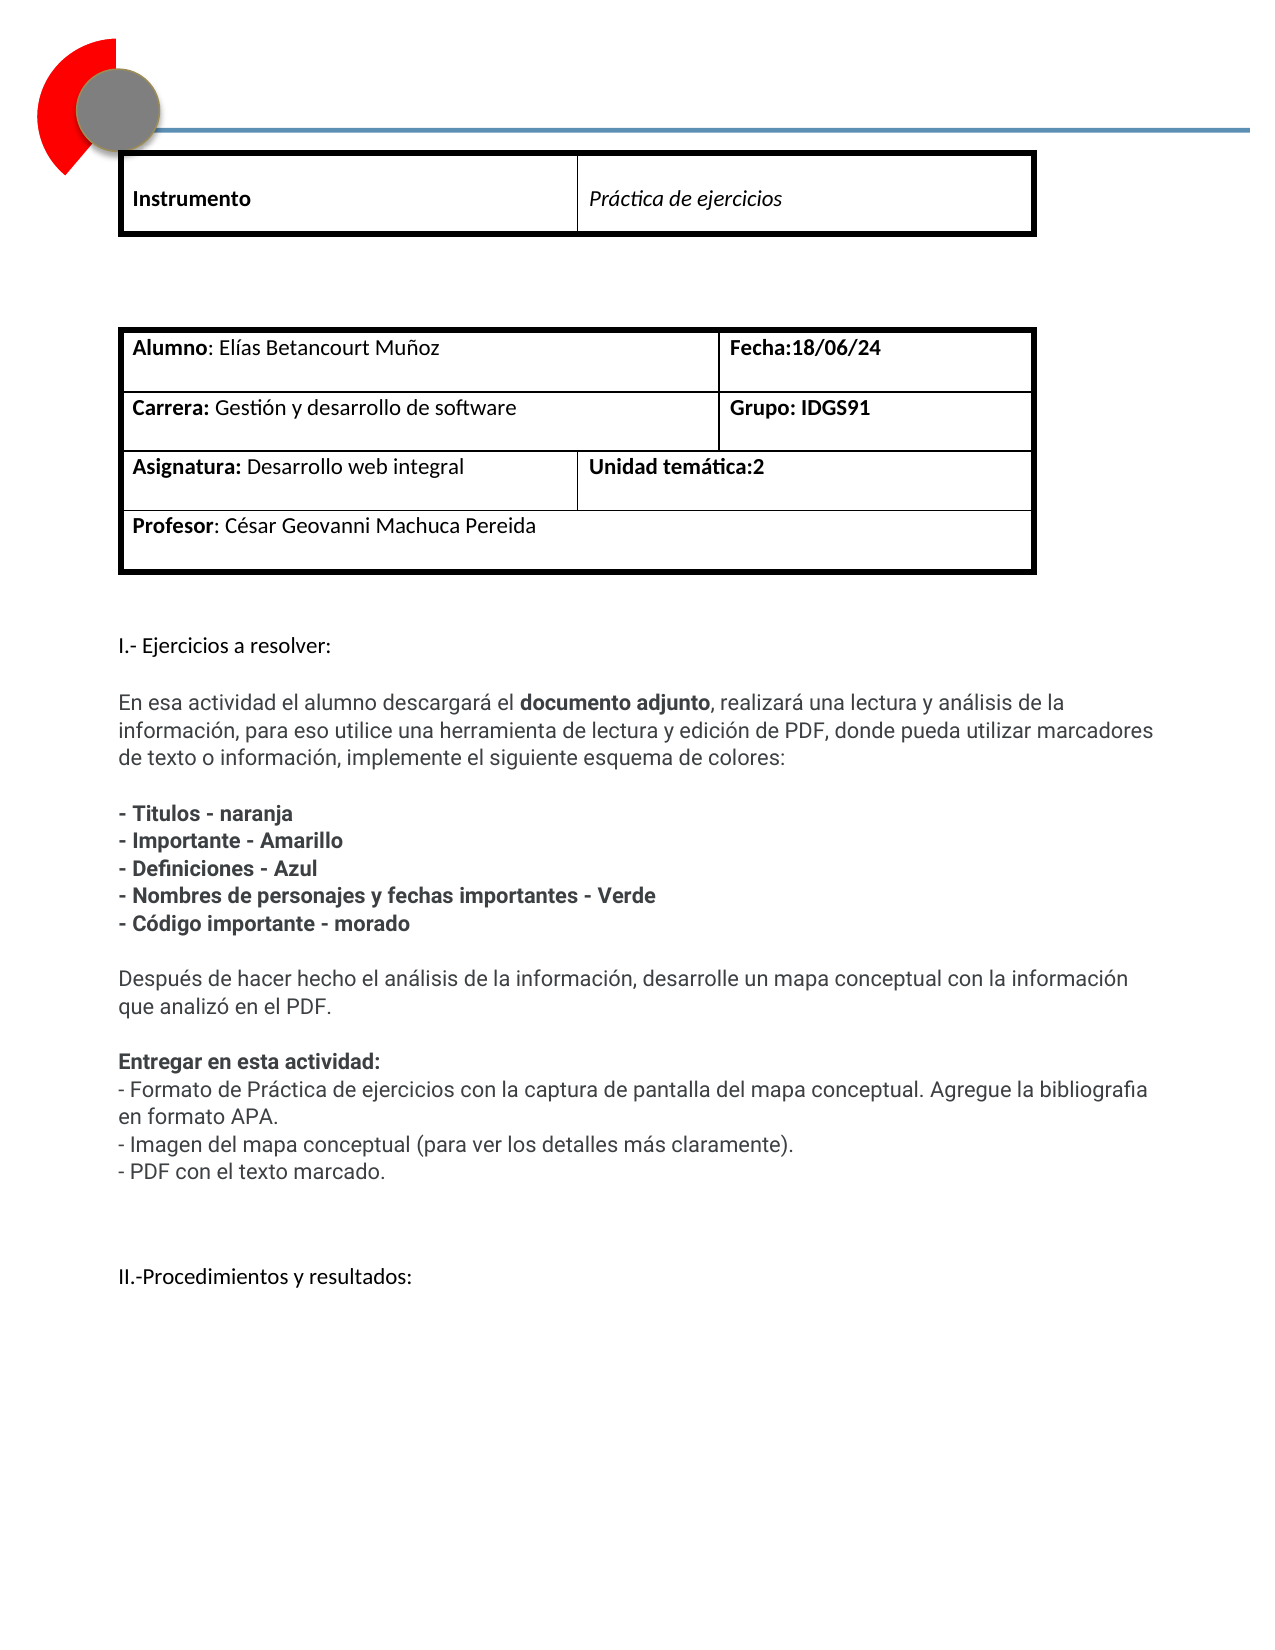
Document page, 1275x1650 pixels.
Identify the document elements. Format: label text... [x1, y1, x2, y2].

table_header Instrumento [124, 156, 577, 231]
table_header Práctica de ejercicios [578, 156, 1031, 231]
table_cell Carrera: Gestión y desarrollo de software [124, 393, 718, 450]
text I.- Ejercicios a resolver: [118, 632, 1157, 659]
table_cell Grupo: IDGS91 [720, 393, 1031, 450]
table_cell Asignatura: Desarrollo web integral [124, 452, 577, 510]
table_cell Unidad temática:2 [578, 452, 1031, 510]
table_header Fecha:18/06/24 [720, 333, 1031, 391]
text En esa actividad el alumno descargará el documento adjunto, realizará una lectura y análisis de la información, para eso utilice una herramienta de lectura y edición de PDF, donde pueda utilizar marcadores de texto o información, implemente el siguiente esquema de colores: - Titulos - naranja - Importante - Amarillo - Definiciones - Azul - Nombres de personajes y fechas importantes - Verde - Código importante - morado Después de hacer hecho el análisis de la información, desarrolle un mapa conceptual con la información que analizó en el PDF. Entregar en esta actividad: - Formato de Práctica de ejercicios con la captura de pantalla del mapa conceptual. Agregue la bibliografia en formato APA. - Imagen del mapa conceptual (para ver los detalles más claramente). - PDF con el texto marcado. [118, 690, 1157, 1185]
table_cell Profesor: César Geovanni Machuca Pereida [124, 511, 1031, 569]
picture [67, 64, 169, 166]
text II.-Procedimientos y resultados: [118, 1262, 1157, 1290]
table_header Alumno: Elías Betancourt Muñoz [124, 333, 718, 391]
